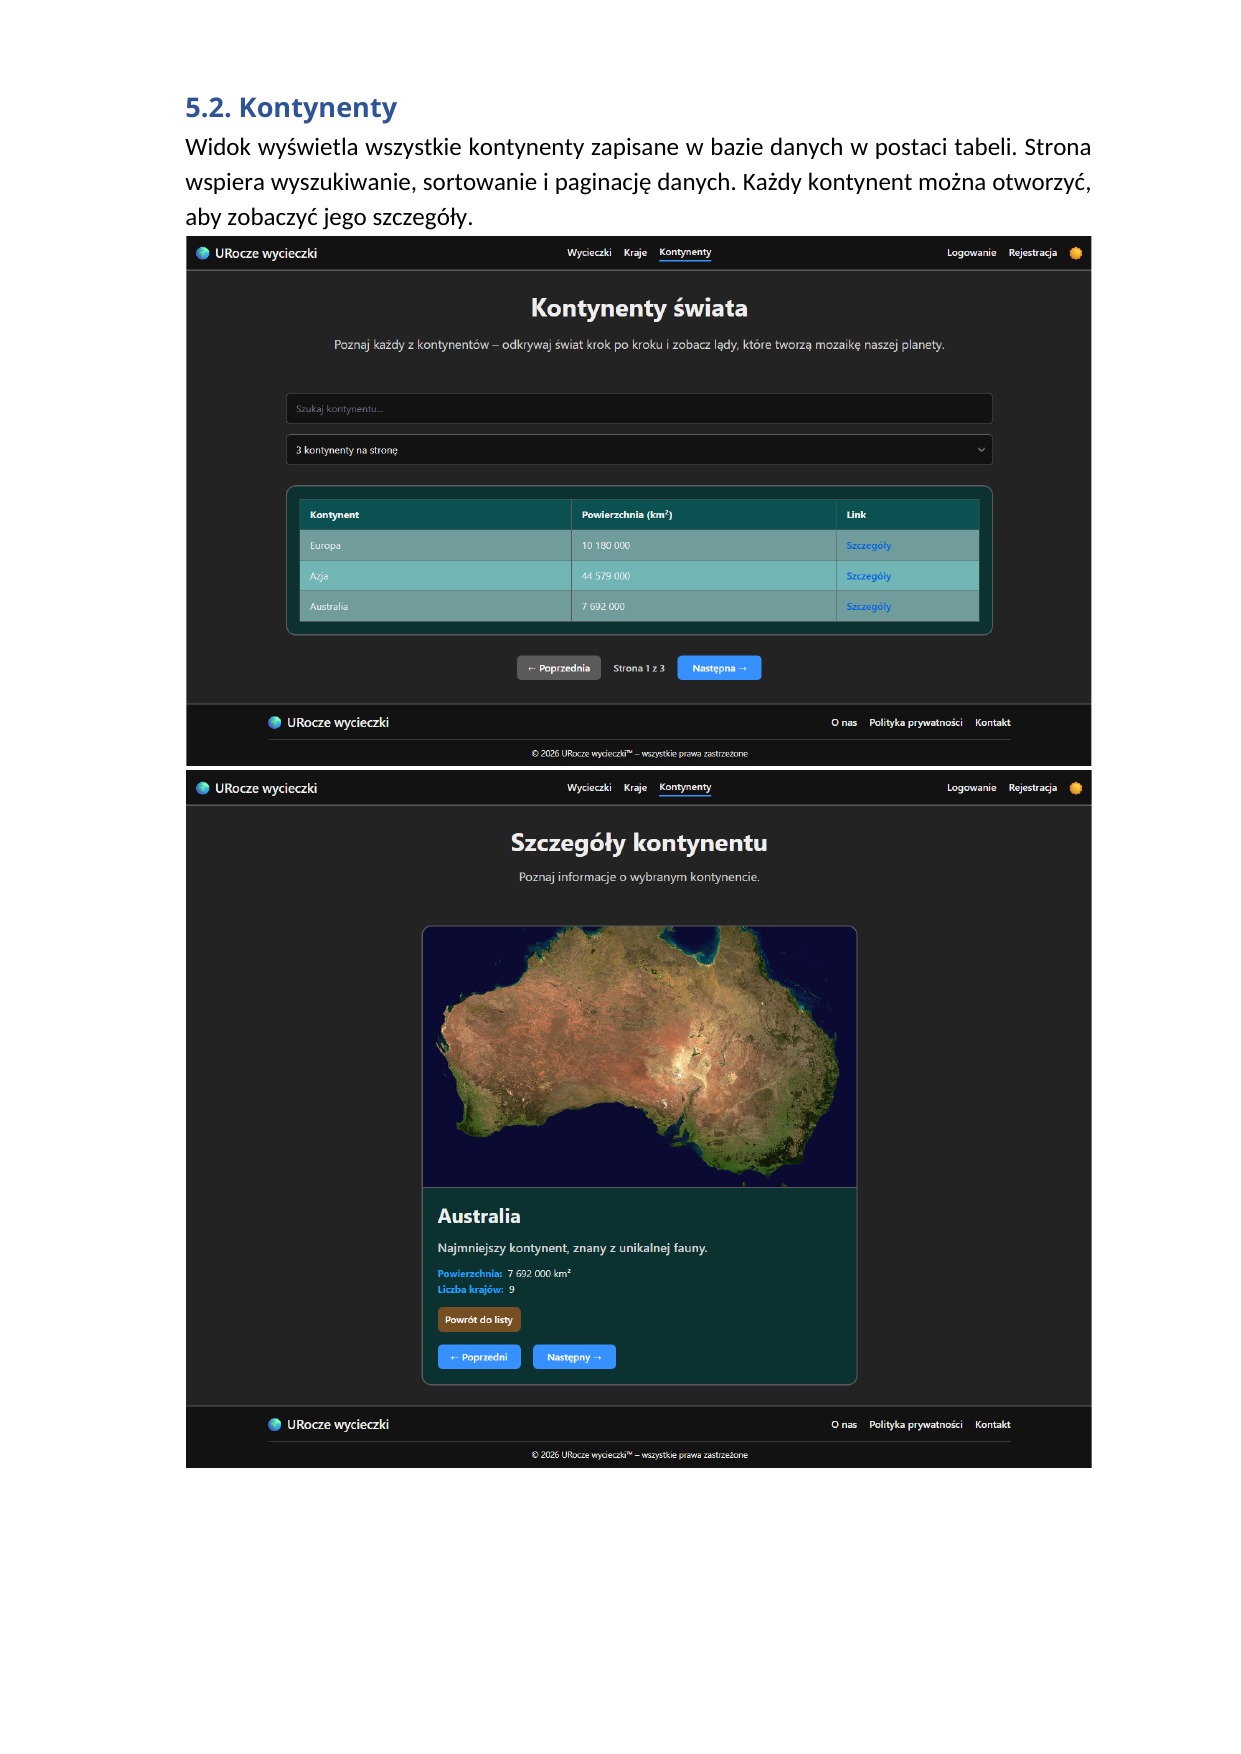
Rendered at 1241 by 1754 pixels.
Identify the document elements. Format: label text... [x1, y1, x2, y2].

picture [186, 770, 1092, 1468]
subtitle 5.2. Kontynenty [148, 89, 1093, 126]
picture [186, 236, 1092, 766]
text Widok wyświetla wszystkie kontynenty zapisane w bazie danych w postaci tabeli. Strona wspiera wyszukiwanie, sortowanie i paginację danych. Każdy kontynent można otworzyć, aby zobaczyć jego szczegóły. [185, 131, 1093, 232]
